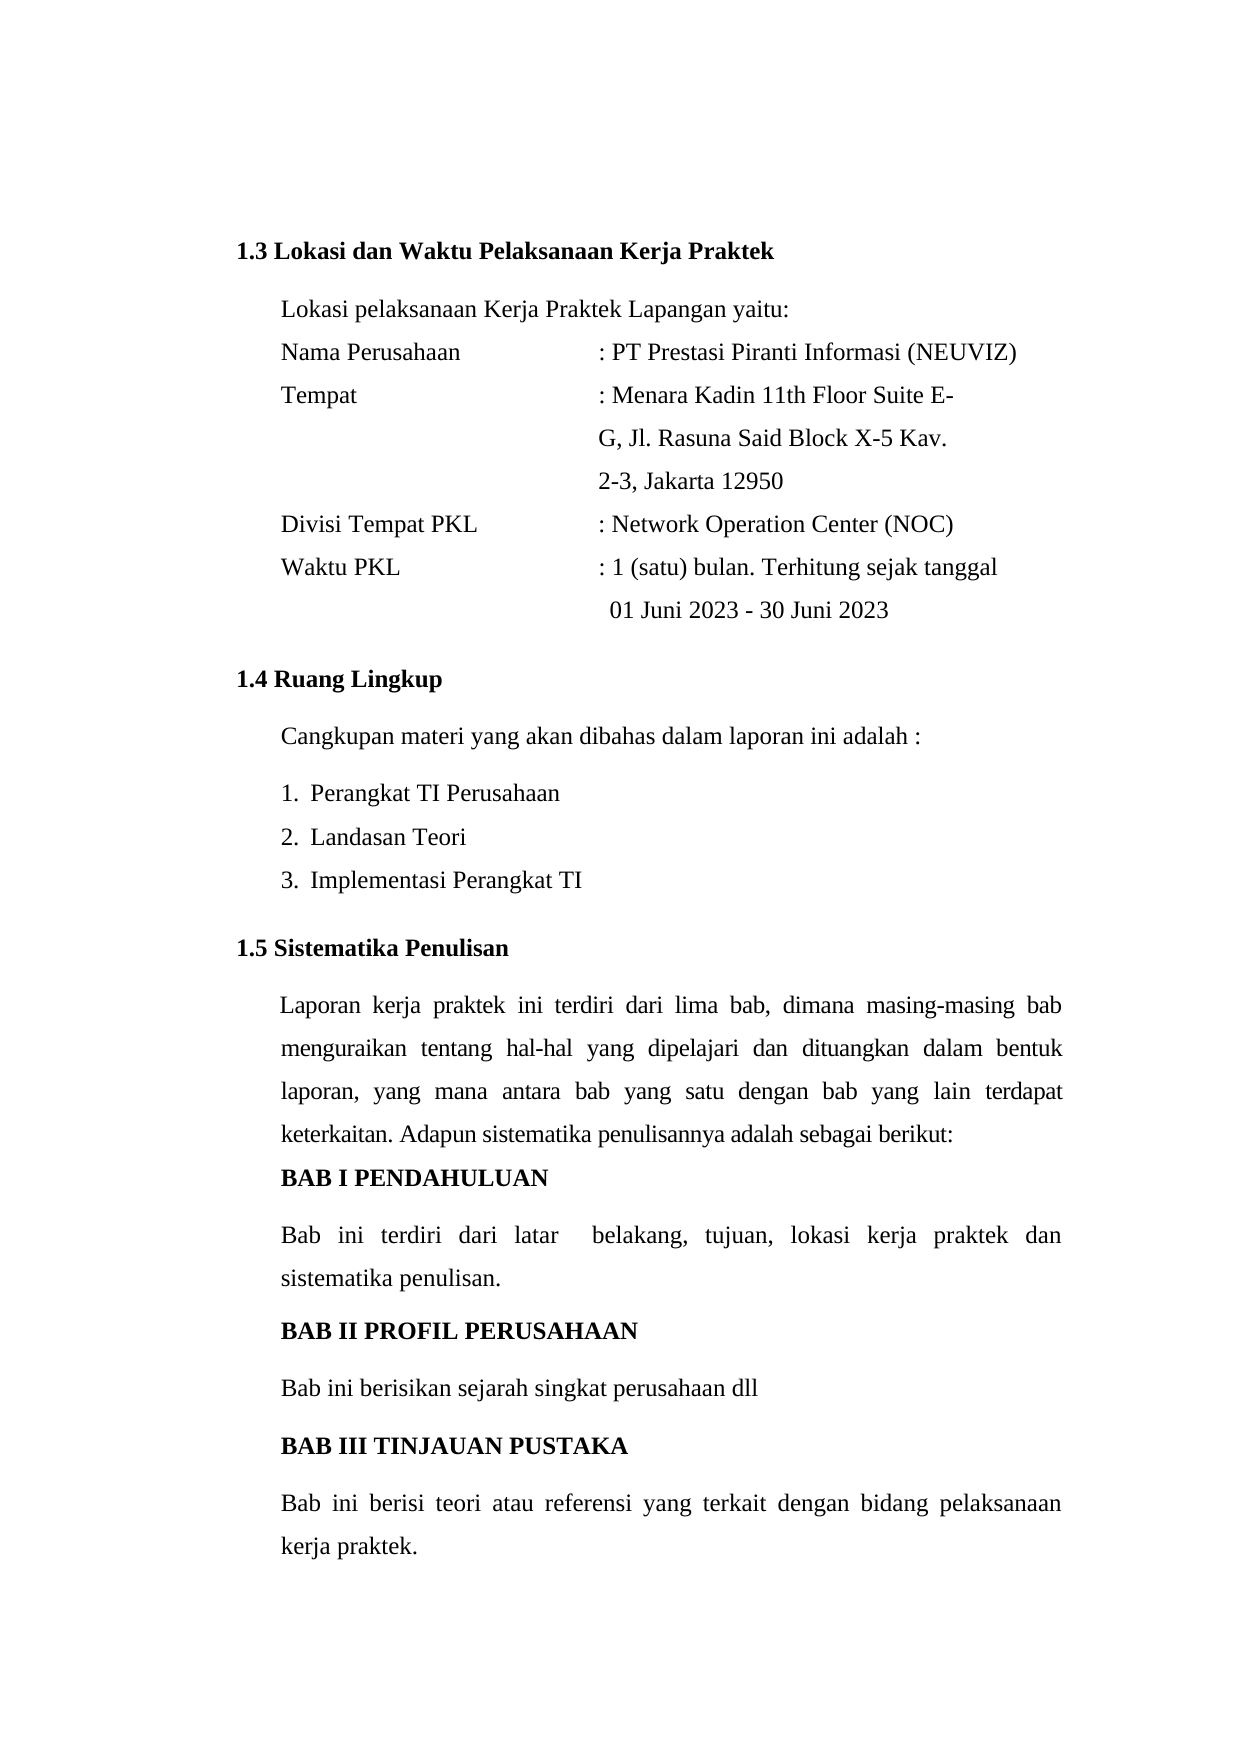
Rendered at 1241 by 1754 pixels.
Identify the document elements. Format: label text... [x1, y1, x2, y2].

text 01 Juni 2023 - 30 Juni 2023 [281, 596, 1063, 624]
text BAB I PENDAHULUAN [281, 1163, 1063, 1191]
text Laporan kerja praktek ini terdiri dari lima bab, dimana masing-masing bab menguraikan tentang hal-hal yang dipelajari dan dituangkan dalam bentuk laporan, yang mana antara bab yang satu dengan bab yang lain terdapat keterkaitan. Adapun sistematika penulisannya adalah sebagai berikut: [279, 990, 1063, 1148]
subtitle 1.3 Lokasi dan Waktu Pelaksanaan Kerja Praktek [236, 236, 1063, 265]
text Nama Perusahaan : PT Prestasi Piranti Informasi (NEUVIZ) [281, 337, 1063, 366]
list Landasan Teori [281, 822, 1063, 850]
text Bab ini berisikan sejarah singkat perusahaan dll [281, 1373, 1063, 1402]
subtitle 1.4 Ruang Lingkup [236, 664, 1063, 692]
text BAB II PROFIL PERUSAHAAN [281, 1316, 1063, 1345]
text Cangkupan materi yang akan dibahas dalam laporan ini adalah : [281, 721, 1063, 750]
text BAB III TINJAUAN PUSTAKA [281, 1431, 1063, 1460]
text Waktu PKL : 1 (satu) bulan. Terhitung sejak tanggal [281, 552, 1063, 581]
text Tempat : Menara Kadin 11th Floor Suite E- G, Jl. Rasuna Said Block X-5 Kav. 2-3, Jakarta 12950 [281, 380, 964, 495]
list Perangkat TI Perusahaan [281, 778, 1063, 807]
text Divisi Tempat PKL : Network Operation Center (NOC) [281, 509, 964, 538]
subtitle 1.5 Sistematika Penulisan [236, 933, 1063, 962]
list Implementasi Perangkat TI [281, 865, 1063, 893]
text Bab ini terdiri dari latar belakang, tujuan, lokasi kerja praktek dan sistematika penulisan. [281, 1220, 1063, 1292]
text Bab ini berisi teori atau referensi yang terkait dengan bidang pelaksanaan kerja praktek. [281, 1488, 1063, 1560]
text Lokasi pelaksanaan Kerja Praktek Lapangan yaitu: [281, 294, 1063, 322]
